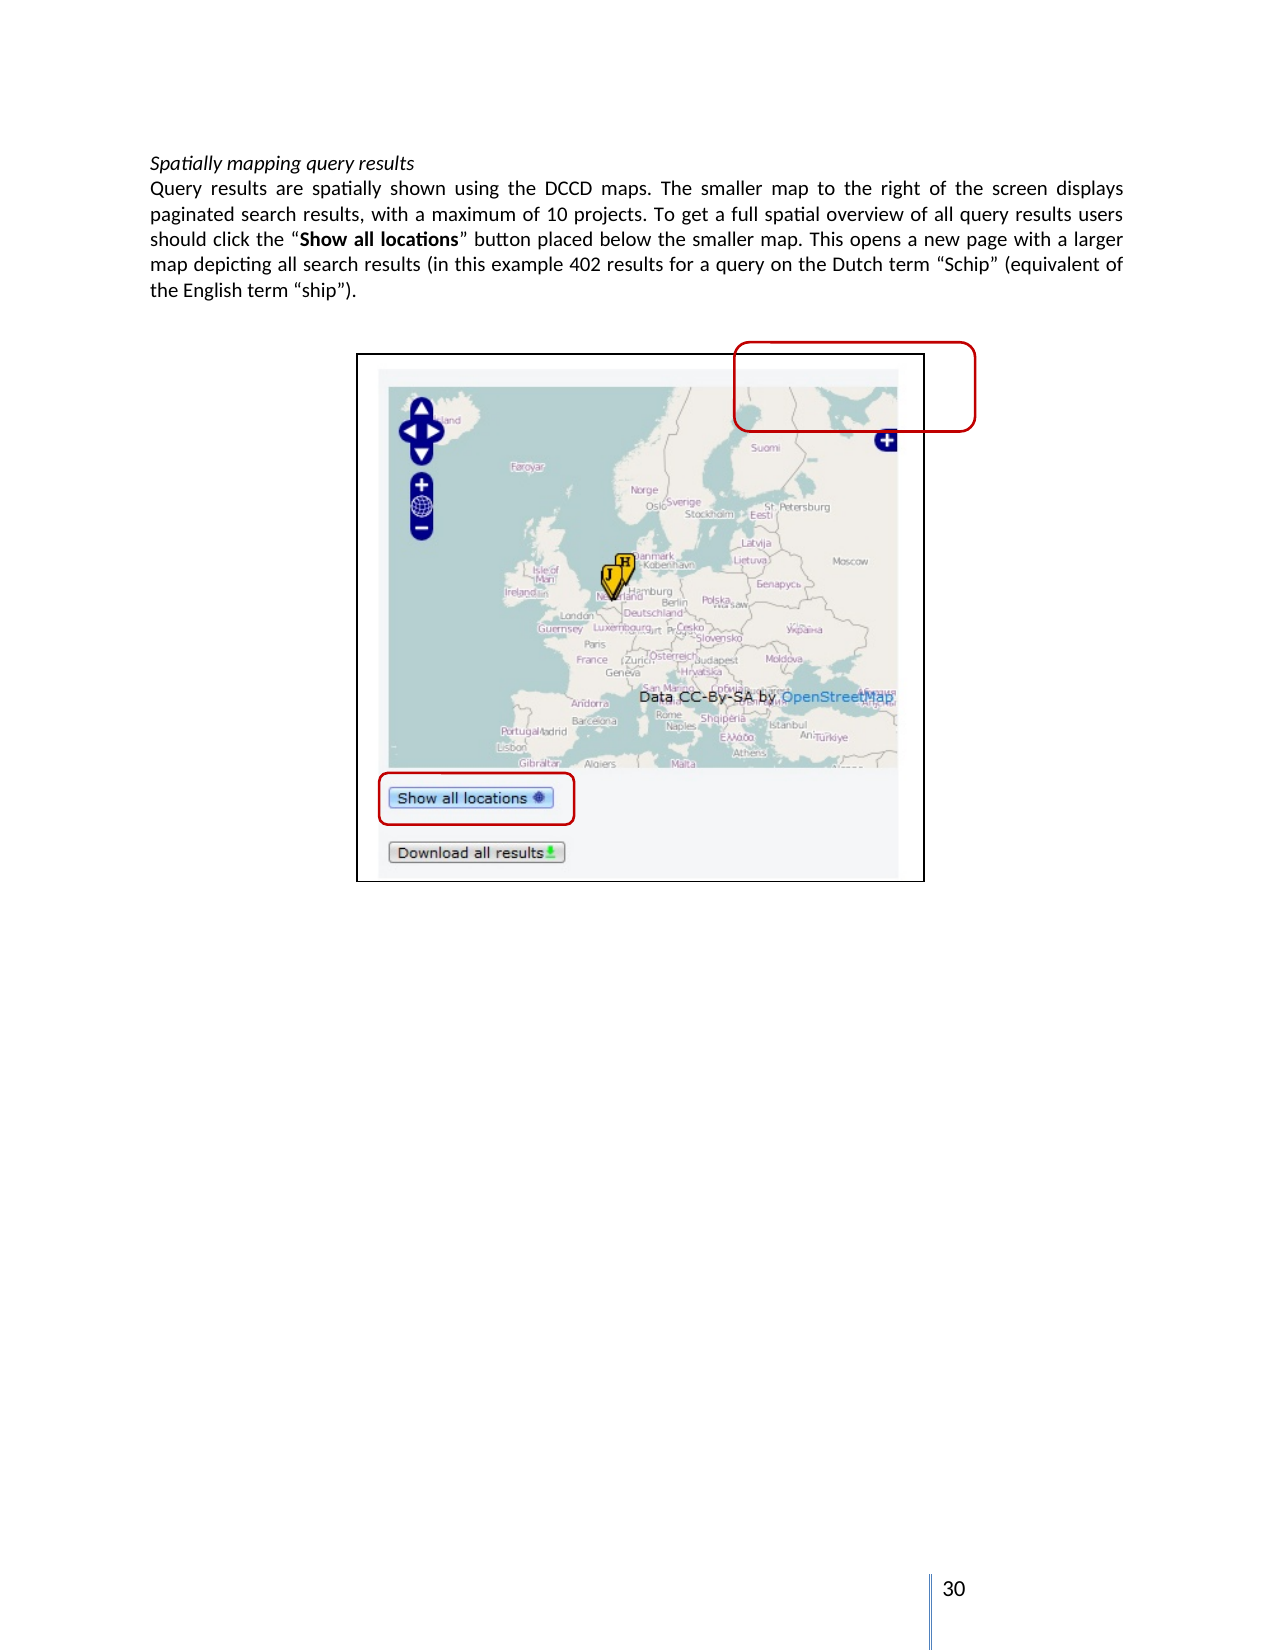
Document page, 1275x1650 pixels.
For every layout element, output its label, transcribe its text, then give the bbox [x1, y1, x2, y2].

text Query results are spatially shown using the DCCD maps. The smaller map to the right of the screen displays paginated search results, with a maximum of 10 projects. To get a full spatial overview of all query results users should click the “Show all locations” button placed below the smaller map. This opens a new page with a larger map depicting all search results (in this example 402 results for a query on the Dutch term “Schip” (equivalent of the English term “ship”). [150, 175, 1125, 302]
picture [736, 355, 923, 430]
picture [358, 355, 923, 881]
text Spatially mapping query results [150, 150, 1125, 175]
